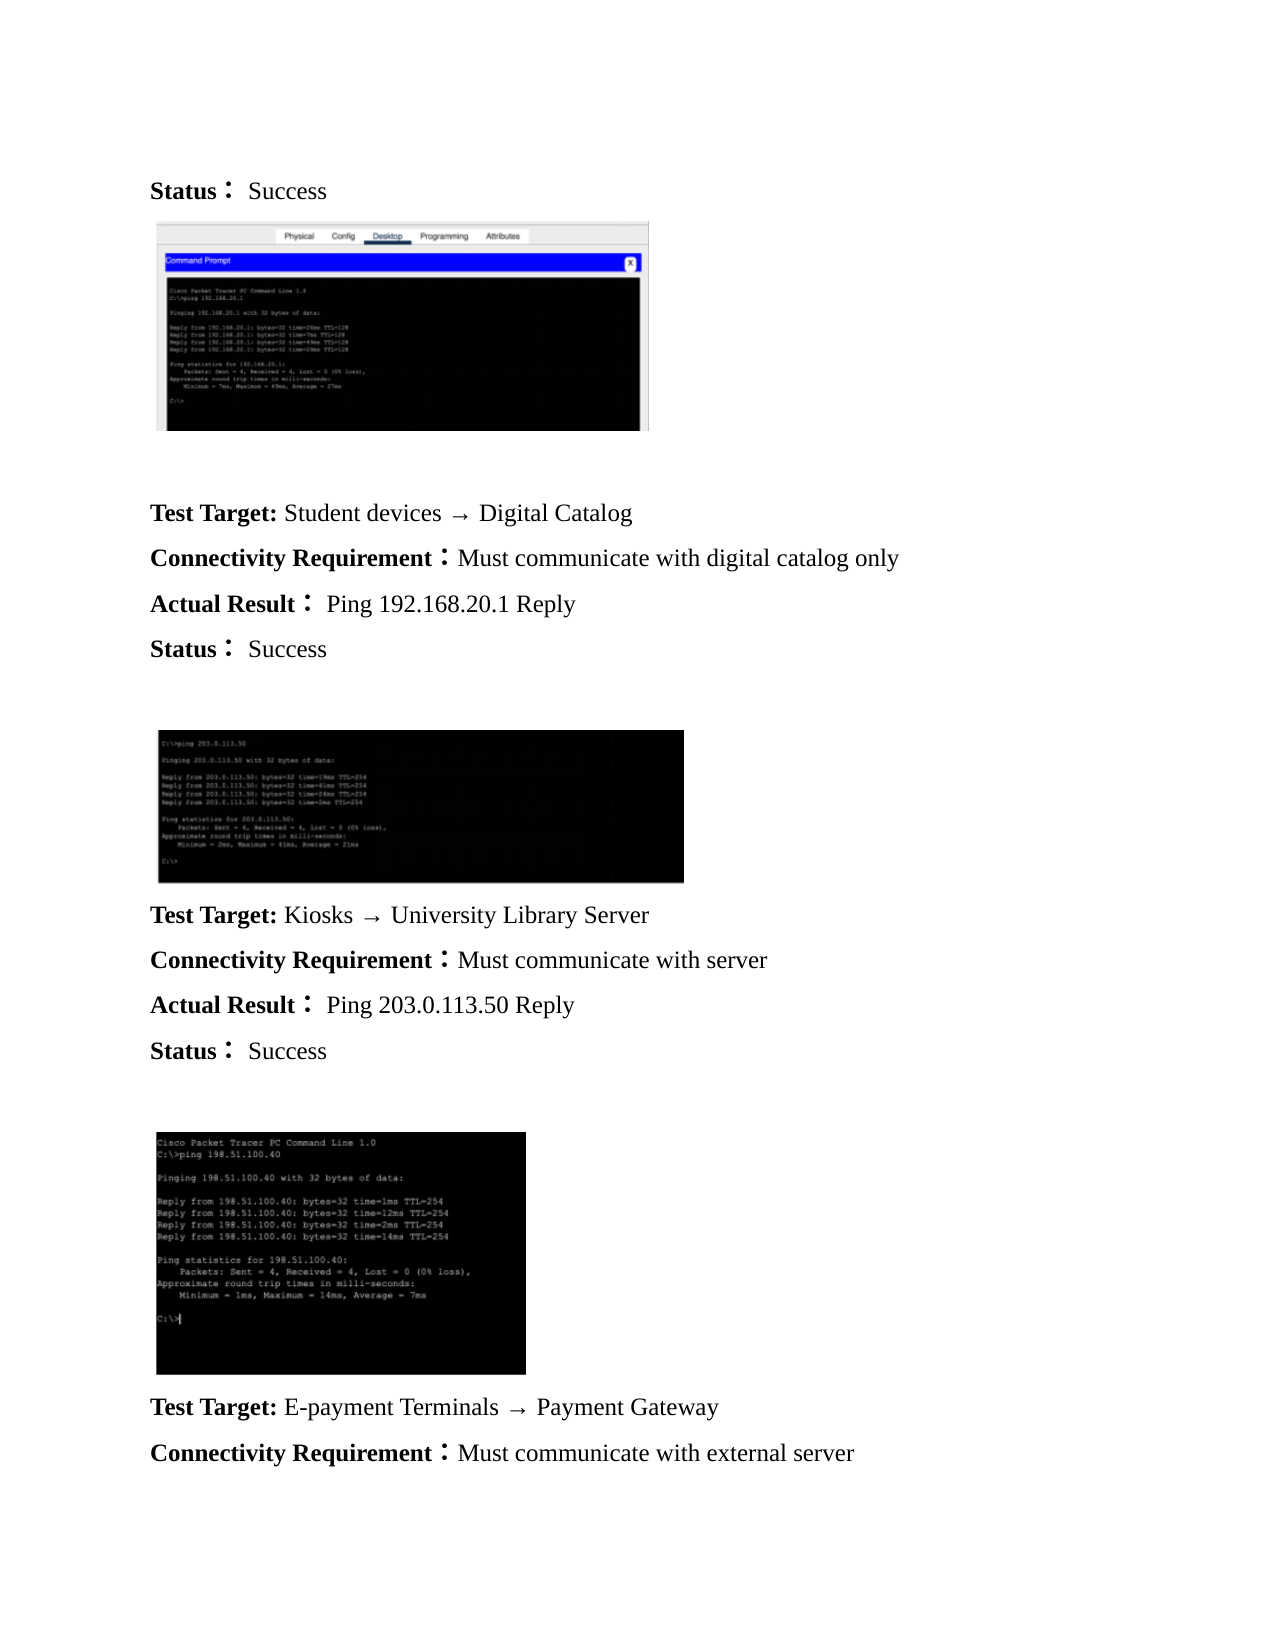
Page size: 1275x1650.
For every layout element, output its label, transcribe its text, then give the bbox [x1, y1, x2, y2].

text Actual Result： Ping 203.0.113.50 Reply [150, 991, 1125, 1019]
text Connectivity Requirement：Must communicate with external server [150, 1438, 1125, 1466]
text Status： Success [150, 1036, 1125, 1065]
text Actual Result： Ping 192.168.20.1 Reply [150, 589, 1125, 617]
text Connectivity Requirement：Must communicate with server [150, 945, 1125, 974]
picture [156, 1132, 526, 1376]
text Test Target: E-payment Terminals → Payment Gateway [150, 1392, 1125, 1421]
text Connectivity Requirement：Must communicate with digital catalog only [150, 543, 1125, 572]
text Test Target: Student devices → Digital Catalog [150, 498, 1125, 527]
text Status： Success [150, 634, 1125, 663]
picture [156, 221, 650, 431]
text Test Target: Kiosks → University Library Server [150, 900, 1125, 928]
picture [156, 730, 684, 884]
text Status： Success [150, 176, 1125, 205]
